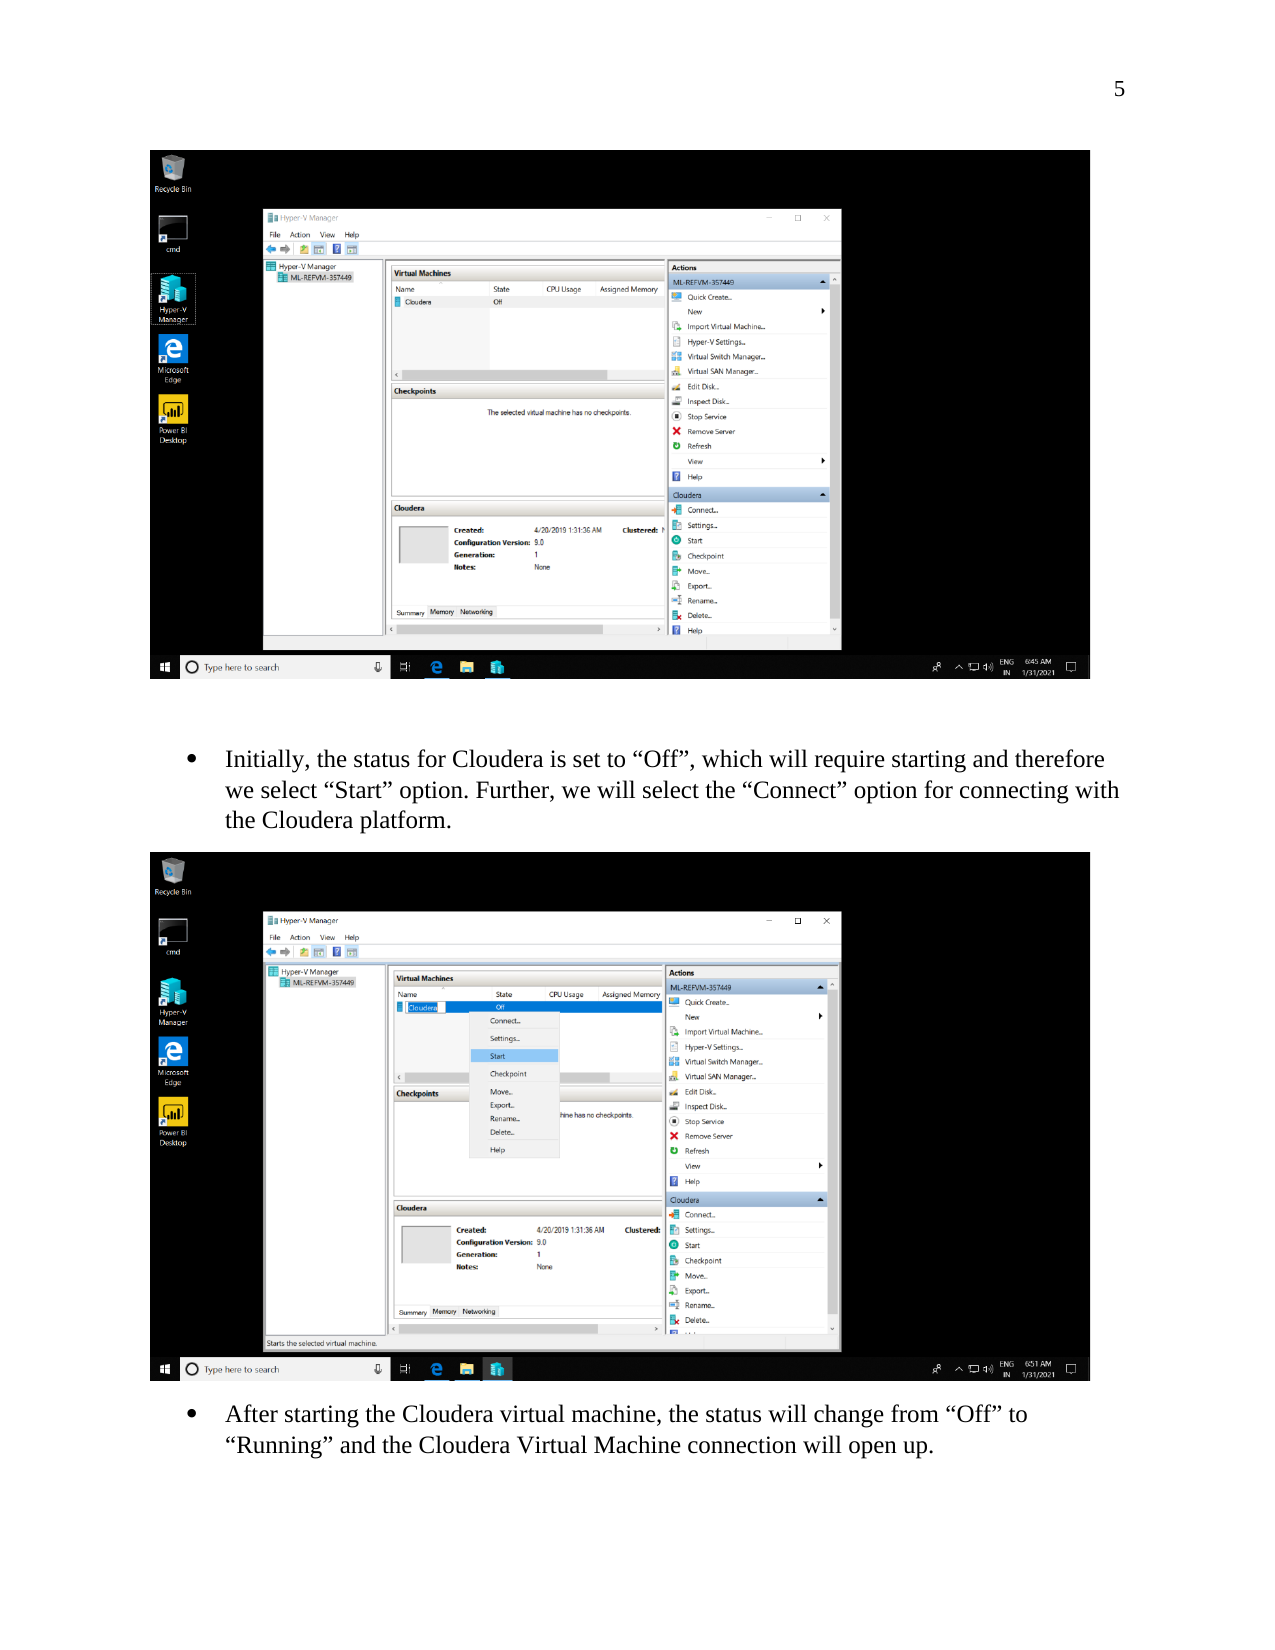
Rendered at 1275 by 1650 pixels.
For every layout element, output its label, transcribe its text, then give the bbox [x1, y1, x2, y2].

picture [150, 150, 1091, 679]
list After starting the Cloudera virtual machine, the status will change from “Off” to “Running” and the Cloudera Virtual Machine connection will open up. [187, 1399, 1125, 1458]
picture [150, 852, 1091, 1381]
list Initially, the status for Cloudera is set to “Off”, which will require starting and therefore we select “Start” option. Further, we will select the “Connect” option for connecting with the Cloudera platform. [187, 744, 1125, 834]
